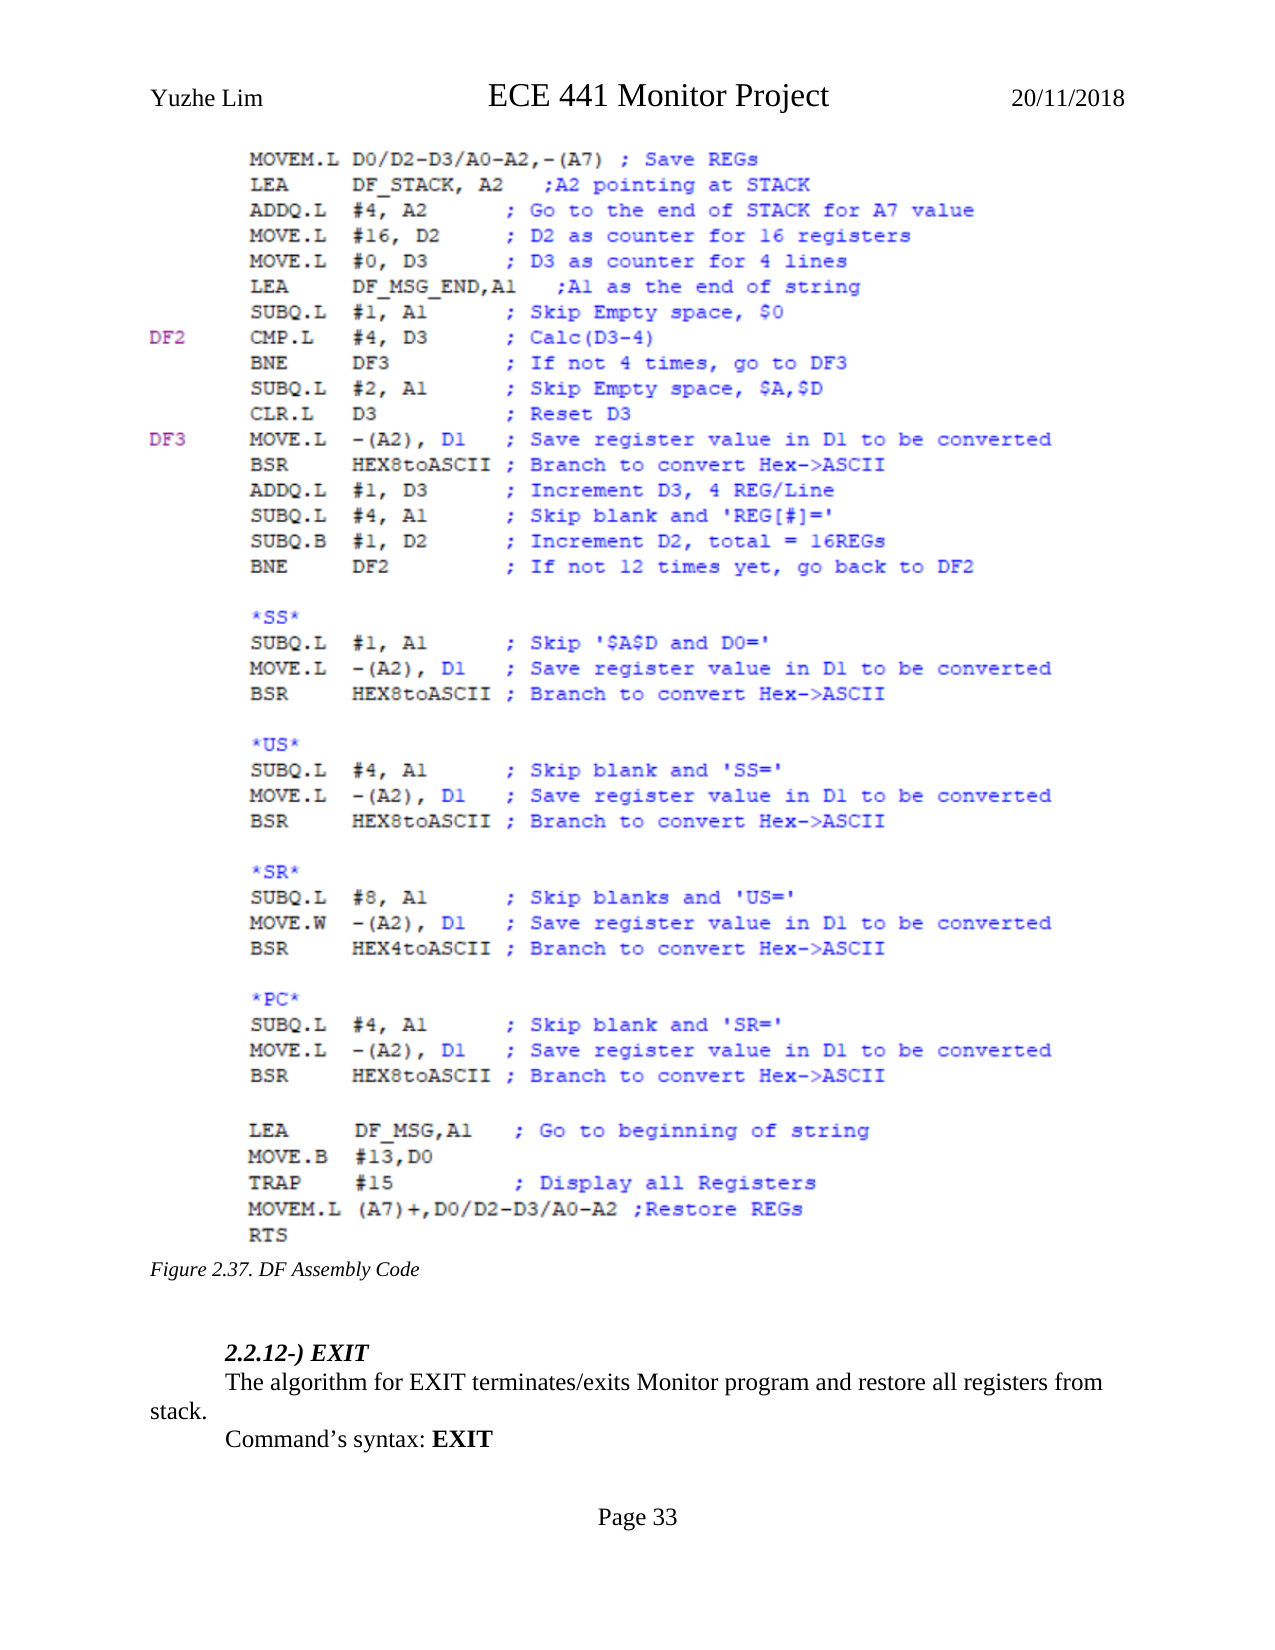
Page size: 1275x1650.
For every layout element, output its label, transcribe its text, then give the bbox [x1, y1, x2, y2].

text The algorithm for EXIT terminates/exits Monitor program and restore all registers from stack. [150, 1367, 1125, 1424]
picture [150, 150, 1129, 1257]
text Figure 2.37. DF Assembly Code [150, 1257, 1125, 1281]
text 2.2.12-) EXIT [150, 1338, 1125, 1367]
text Command’s syntax: EXIT [150, 1424, 1125, 1453]
